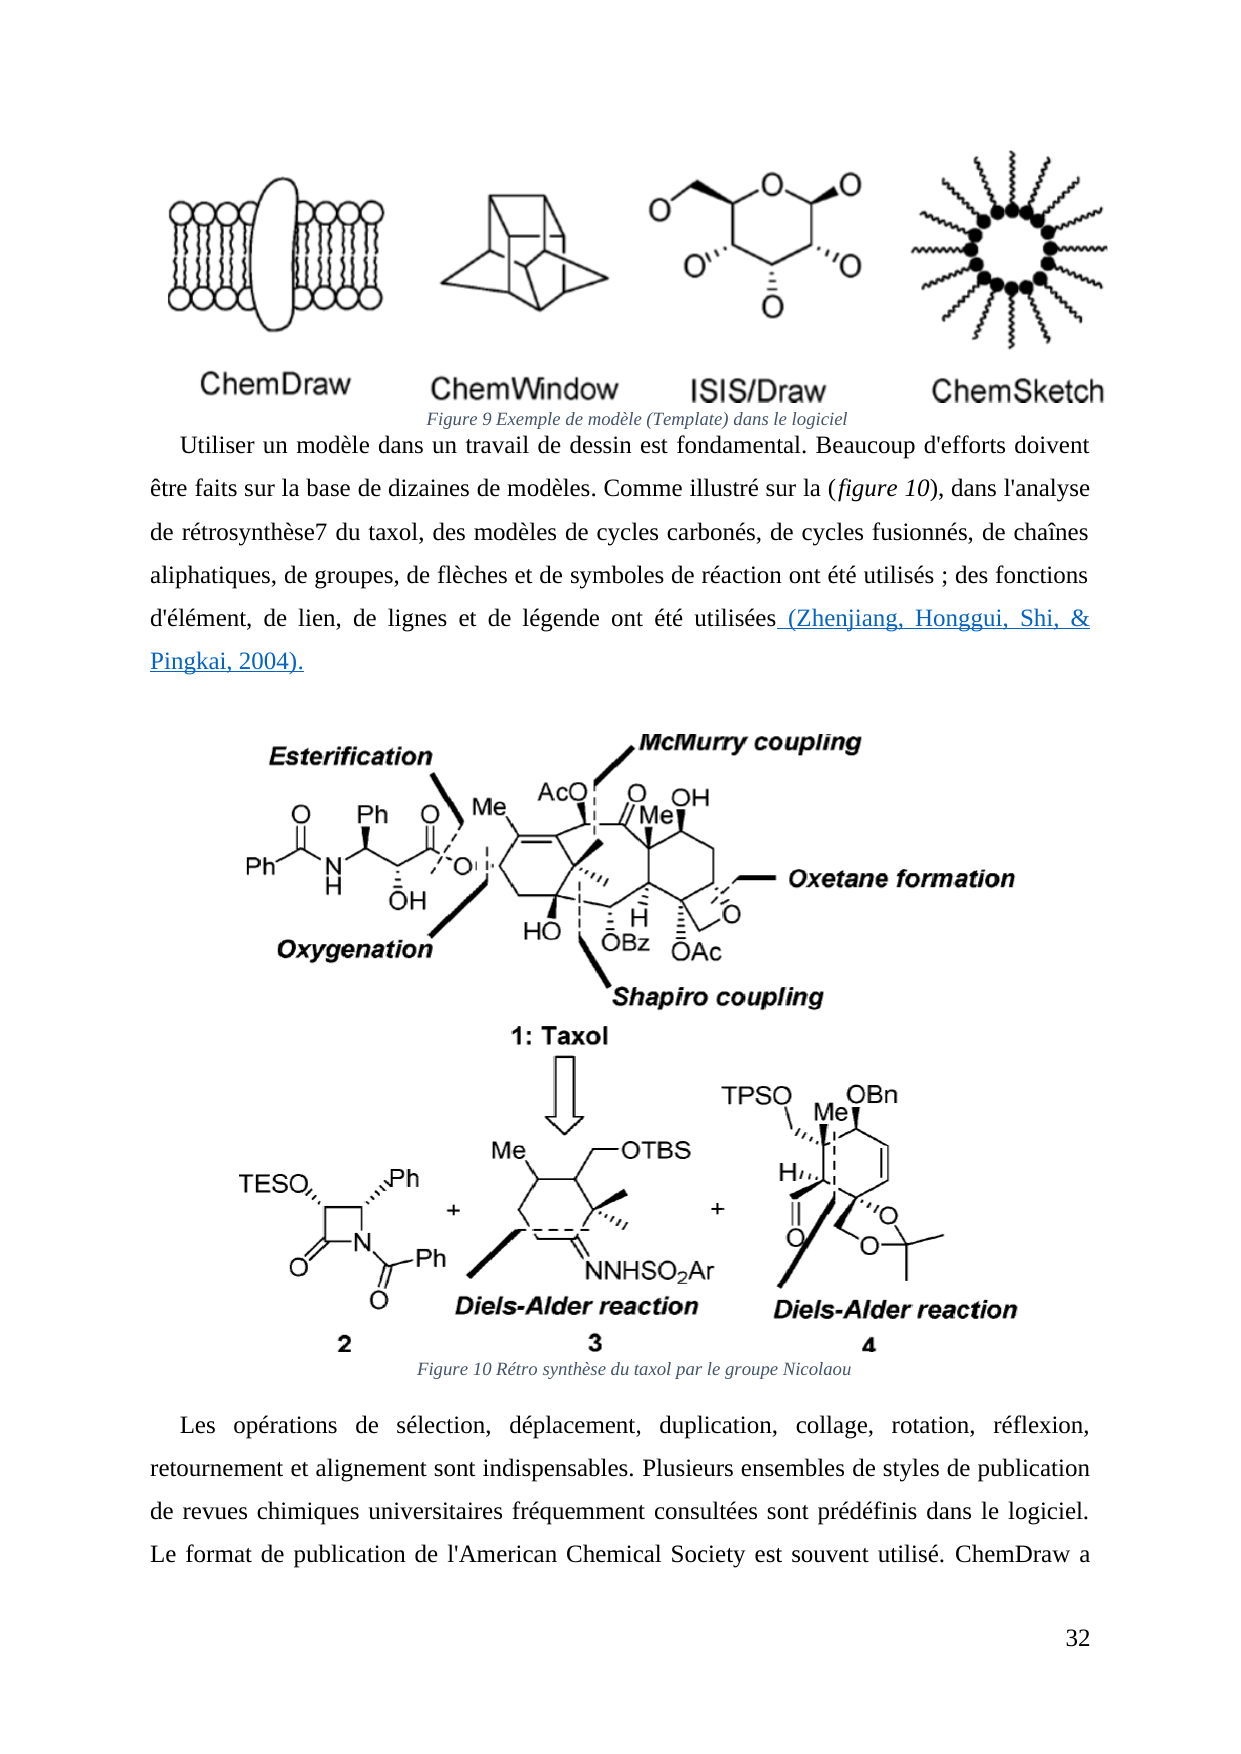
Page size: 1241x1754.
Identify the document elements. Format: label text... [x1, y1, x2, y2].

picture [239, 734, 1018, 1352]
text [150, 718, 1090, 1568]
picture [167, 150, 1108, 403]
